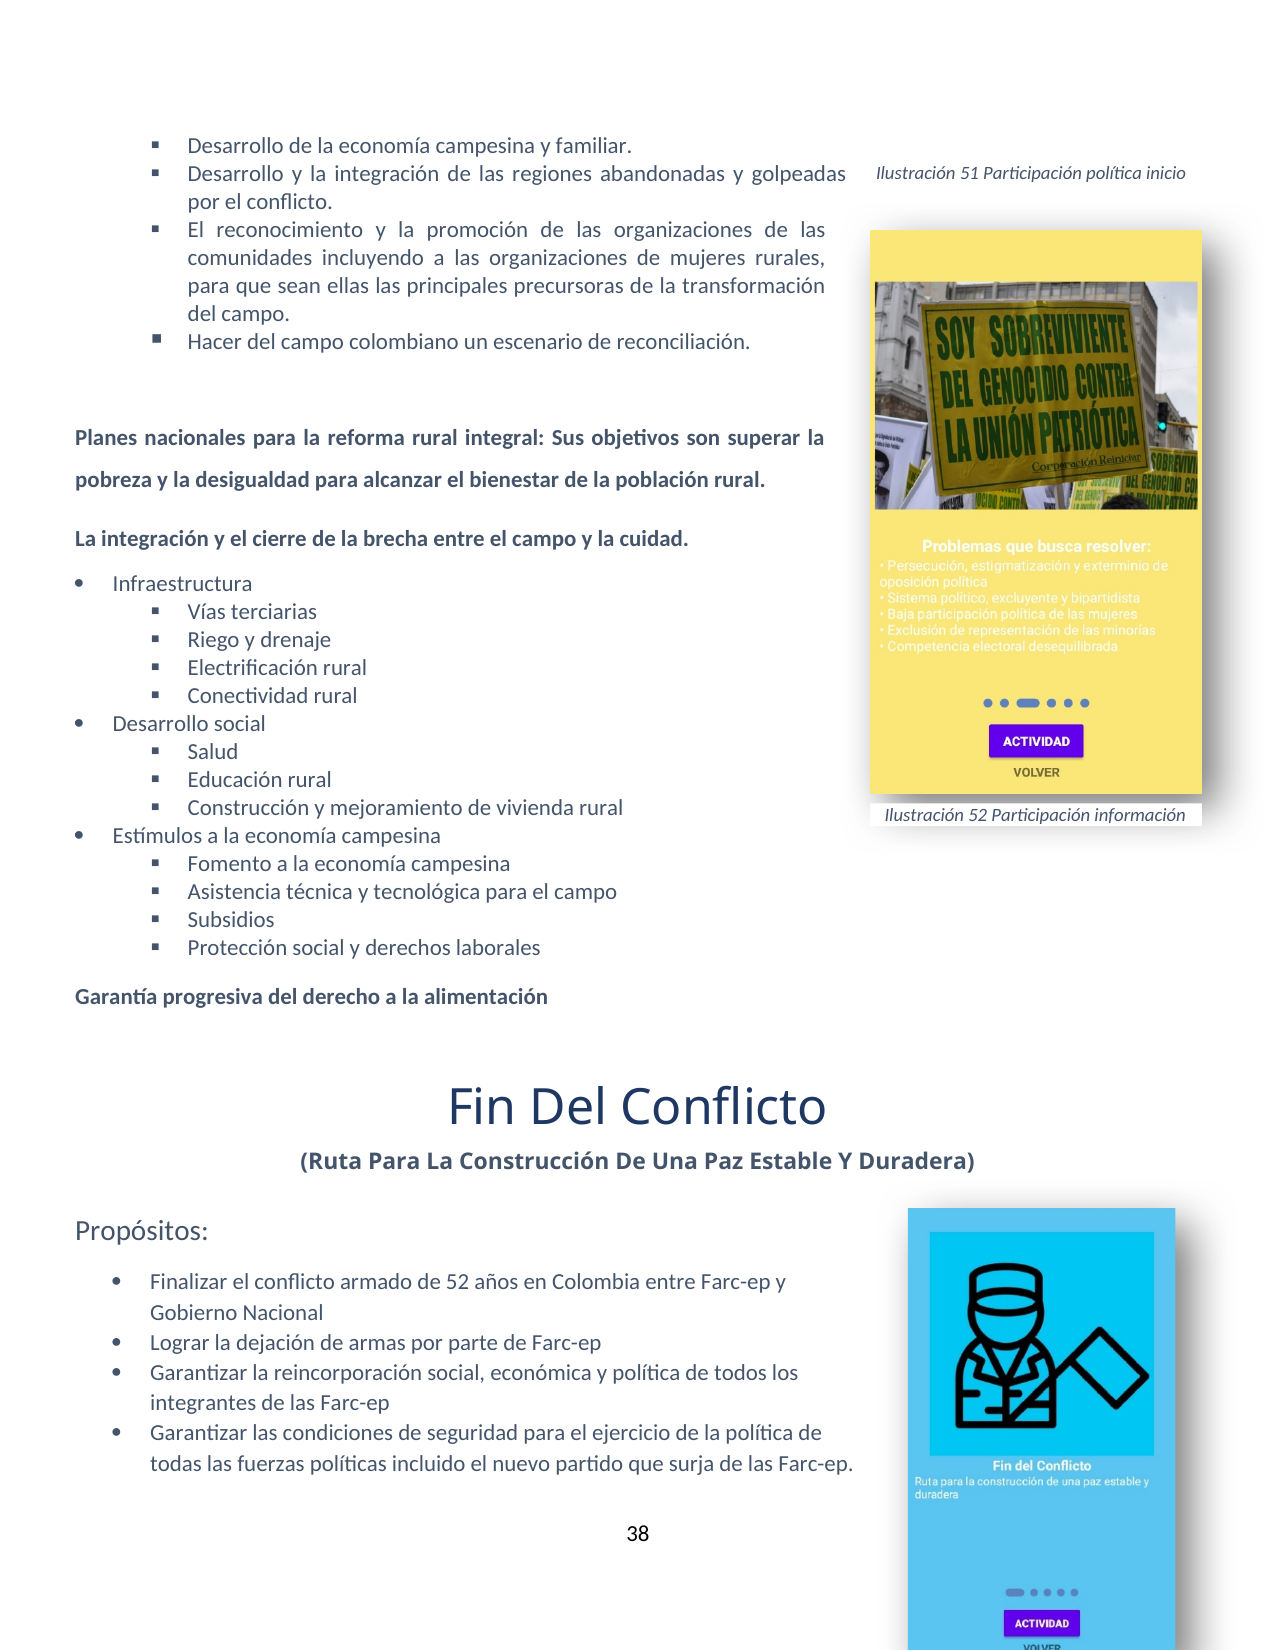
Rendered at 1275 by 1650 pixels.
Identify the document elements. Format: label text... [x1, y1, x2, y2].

text Propósitos: [75, 1212, 903, 1248]
text Planes nacionales para la reforma rural integral: Sus objetivos son superar la pobreza y la desigualdad para alcanzar el bienestar de la población rural. [75, 423, 853, 493]
list El reconocimiento y la promoción de las organizaciones de las comunidades incluyendo a las organizaciones de mujeres rurales, para que sean ellas las principales precursoras de la transformación del campo. [150, 215, 898, 327]
list Garantizar las condiciones de seguridad para el ejercicio de la política de todas las fuerzas políticas incluido el nuevo partido que surja de las Farc-ep. [112, 1418, 891, 1477]
list Electrificación rural [150, 653, 853, 681]
picture [907, 1208, 1176, 1650]
list Desarrollo y la integración de las regiones abandonadas y golpeadas por el conflicto. [150, 159, 1200, 215]
list Riego y drenaje [150, 625, 853, 653]
list Garantizar la reincorporación social, económica y política de todos los integrantes de las Farc-ep [112, 1358, 891, 1416]
list Subsidios [150, 905, 1200, 933]
list Protección social y derechos laborales [150, 933, 1200, 961]
list Conectividad rural [150, 681, 853, 709]
picture [870, 230, 1202, 794]
list Infraestructura [75, 569, 853, 597]
list Estímulos a la economía campesina [75, 821, 1200, 849]
list Lograr la dejación de armas por parte de Farc-ep [112, 1328, 891, 1356]
list Vías terciarias [150, 597, 853, 625]
list Educación rural [150, 765, 854, 793]
text (Ruta Para La Construcción De Una Paz Estable Y Duradera) [75, 1145, 1200, 1176]
subtitle Fin Del Conflicto [75, 1071, 1200, 1139]
list Hacer del campo colombiano un escenario de reconciliación. [150, 327, 853, 356]
text La integración y el cierre de la brecha entre el campo y la cuidad. [75, 524, 853, 552]
list Desarrollo de la economía campesina y familiar. [150, 131, 1200, 159]
list Salud [150, 737, 853, 765]
list Construcción y mejoramiento de vivienda rural [150, 793, 865, 821]
list Asistencia técnica y tecnológica para el campo [150, 877, 1200, 905]
list Fomento a la economía campesina [150, 849, 1200, 877]
list Desarrollo social [75, 709, 853, 737]
list Finalizar el conflicto armado de 52 años en Colombia entre Farc-ep y Gobierno Nacional [112, 1267, 891, 1326]
text Garantía progresiva del derecho a la alimentación [75, 982, 1200, 1010]
